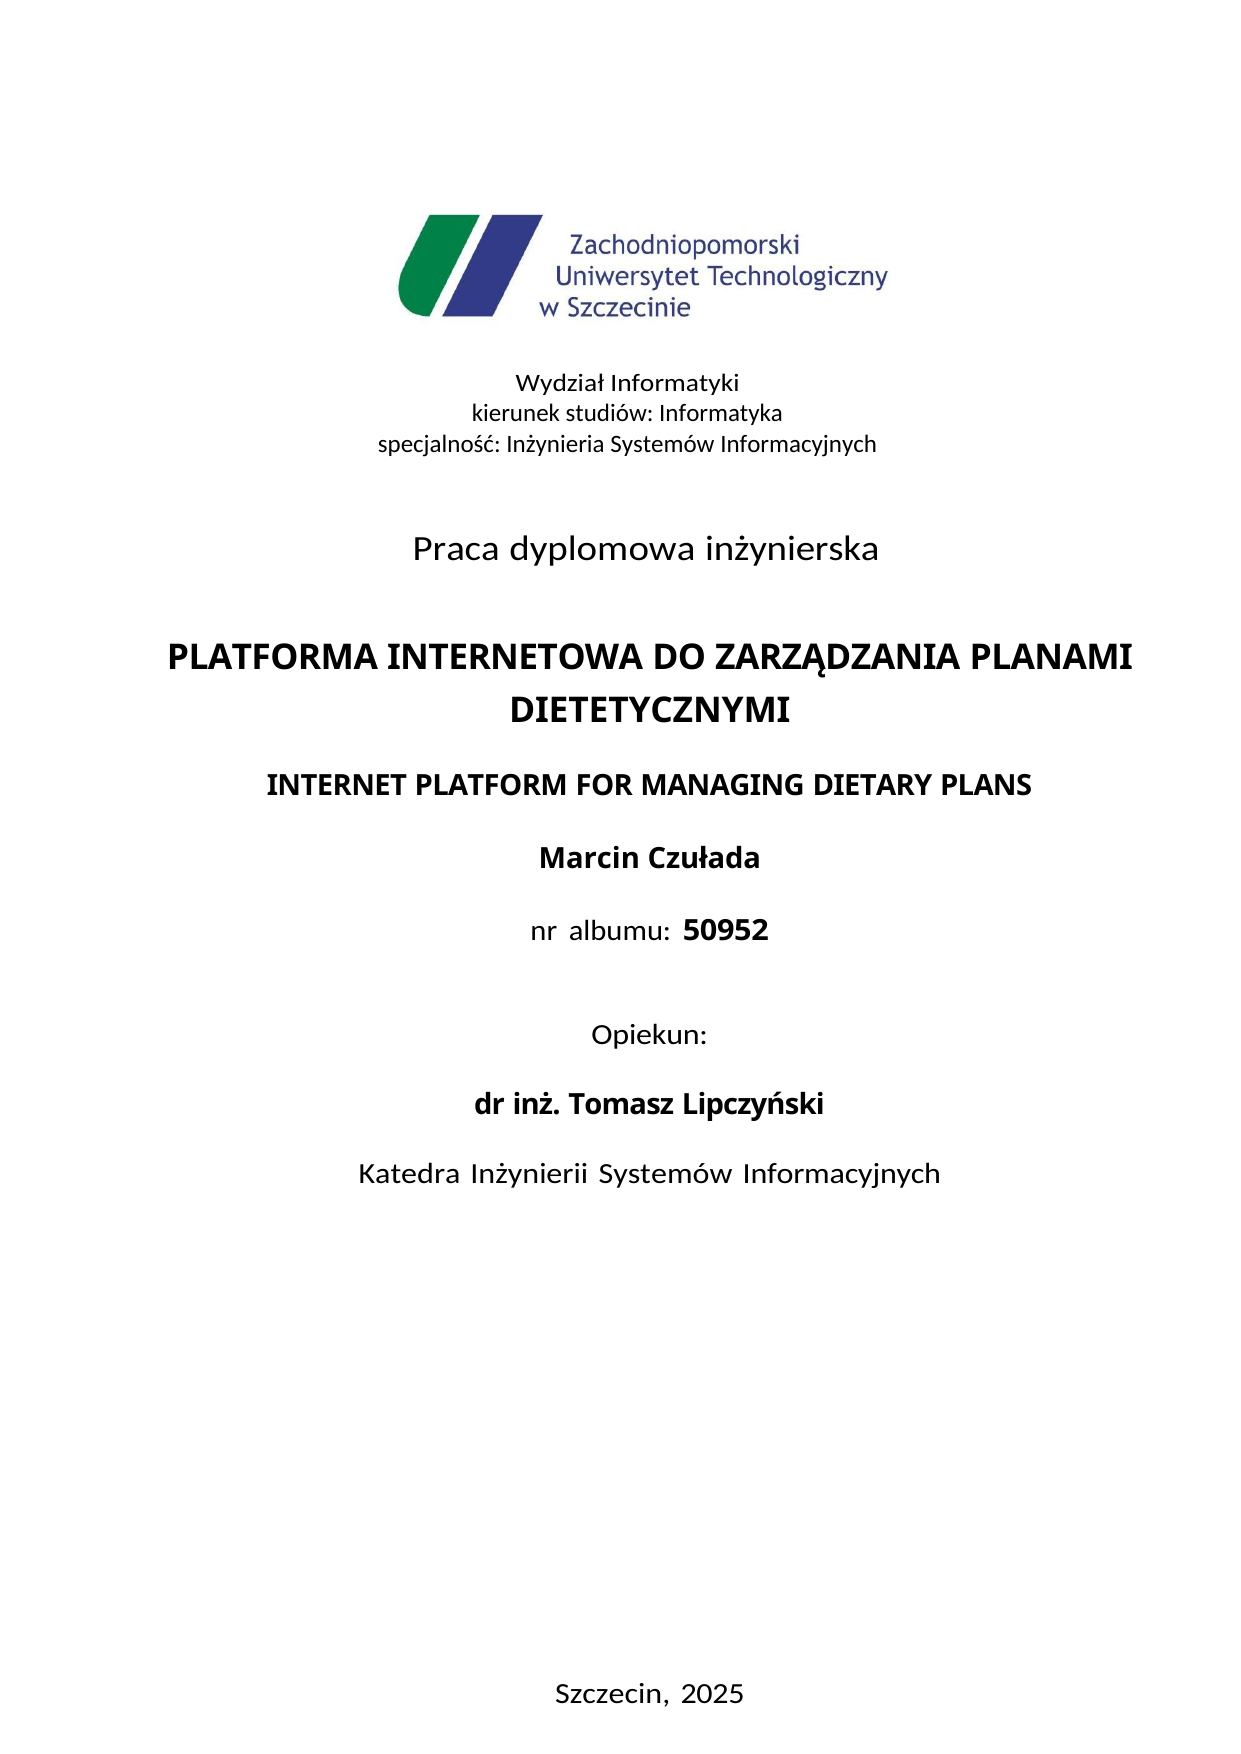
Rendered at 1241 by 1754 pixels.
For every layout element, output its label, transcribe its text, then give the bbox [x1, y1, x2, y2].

text Szczecin, 2025 [157, 1675, 1142, 1710]
text kierunek studiów: Informatyka [33, 397, 1221, 428]
subtitle INTERNET PLATFORM FOR MANAGING DIETARY PLANS [157, 764, 1142, 804]
subtitle Praca dyplomowa inżynierska [412, 526, 1221, 569]
text Wydział Informatyki [33, 367, 1221, 397]
text nr albumu: 50952 [157, 909, 1142, 949]
picture [389, 205, 892, 325]
text Marcin Czułada [157, 837, 1142, 877]
text Opiekun: [157, 1016, 1142, 1051]
text PLATFORMA INTERNETOWA DO ZARZĄDZANIA PLANAMI DIETETYCZNYMI [158, 631, 1142, 733]
subtitle dr inż. Tomasz Lipczyński [157, 1083, 1142, 1123]
text Katedra Inżynierii Systemów Informacyjnych [157, 1156, 1142, 1191]
text specjalność: Inżynieria Systemów Informacyjnych [33, 428, 1221, 458]
